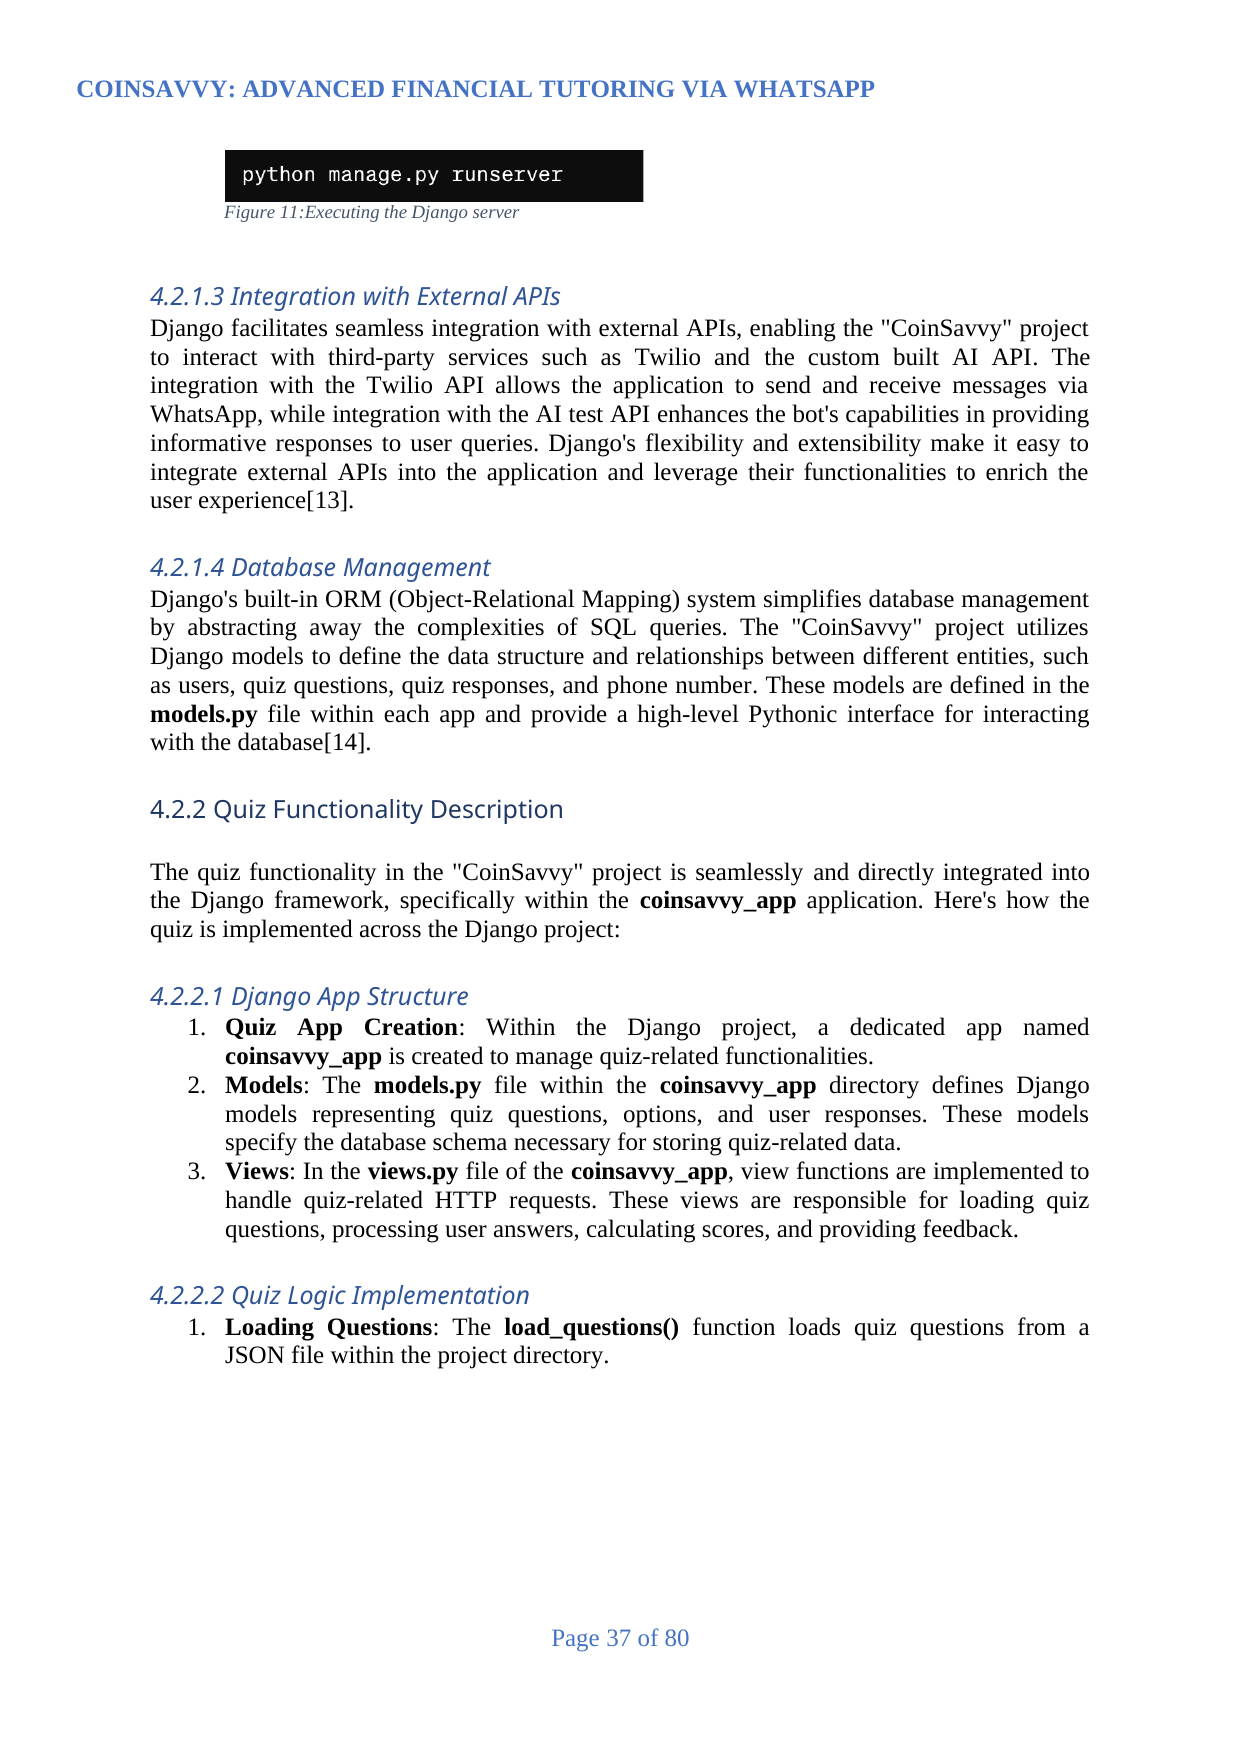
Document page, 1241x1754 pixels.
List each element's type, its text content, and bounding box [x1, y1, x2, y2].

list Views: In the views.py file of the coinsavvy_app, view functions are implemented to handle quiz-related HTTP requests. These views are responsible for loading quiz questions, processing user answers, calculating scores, and providing feedback. [187, 1156, 1090, 1242]
list Quiz App Creation: Within the Django project, a dedicated app named coinsavvy_app is created to manage quiz-related functionalities. [187, 1012, 1090, 1070]
subtitle 4.2.1.4 Database Management [150, 550, 1090, 584]
subtitle 4.2.2.1 Django App Structure [150, 978, 1090, 1012]
subtitle 4.2.2.2 Quiz Logic Implementation [150, 1278, 1090, 1312]
picture [225, 150, 644, 202]
text The quiz functionality in the "CoinSavvy" project is seamlessly and directly integrated into the Django framework, specifically within the coinsavvy_app application. Here's how the quiz is implemented across the Django project: [150, 857, 1090, 943]
subtitle 4.2.1.3 Integration with External APIs [150, 279, 1090, 313]
text Figure 11:Executing the Django server [224, 201, 1090, 223]
list Models: The models.py file within the coinsavvy_app directory defines Django models representing quiz questions, options, and user responses. These models specify the database schema necessary for storing quiz-related data. [187, 1070, 1090, 1156]
list Loading Questions: The load_questions() function loads quiz questions from a JSON file within the project directory. [187, 1312, 1090, 1369]
text Django facilitates seamless integration with external APIs, enabling the "CoinSavvy" project to interact with third-party services such as Twilio and the custom built AI API. The integration with the Twilio API allows the application to send and receive messages via WhatsApp, while integration with the AI test API enhances the bot's capabilities in providing informative responses to user queries. Django's flexibility and extensibility make it easy to integrate external APIs into the application and leverage their functionalities to enrich the user experience. [150, 313, 1090, 514]
text Django's built-in ORM (Object-Relational Mapping) system simplifies database management by abstracting away the complexities of SQL queries. The "CoinSavvy" project utilizes Django models to define the data structure and relationships between different entities, such as users, quiz questions, quiz responses, and phone number. These models are defined in the models.py file within each app and provide a high-level Pythonic interface for interacting with the database. [150, 584, 1090, 756]
subtitle 4.2.2 Quiz Functionality Description [150, 792, 1090, 826]
